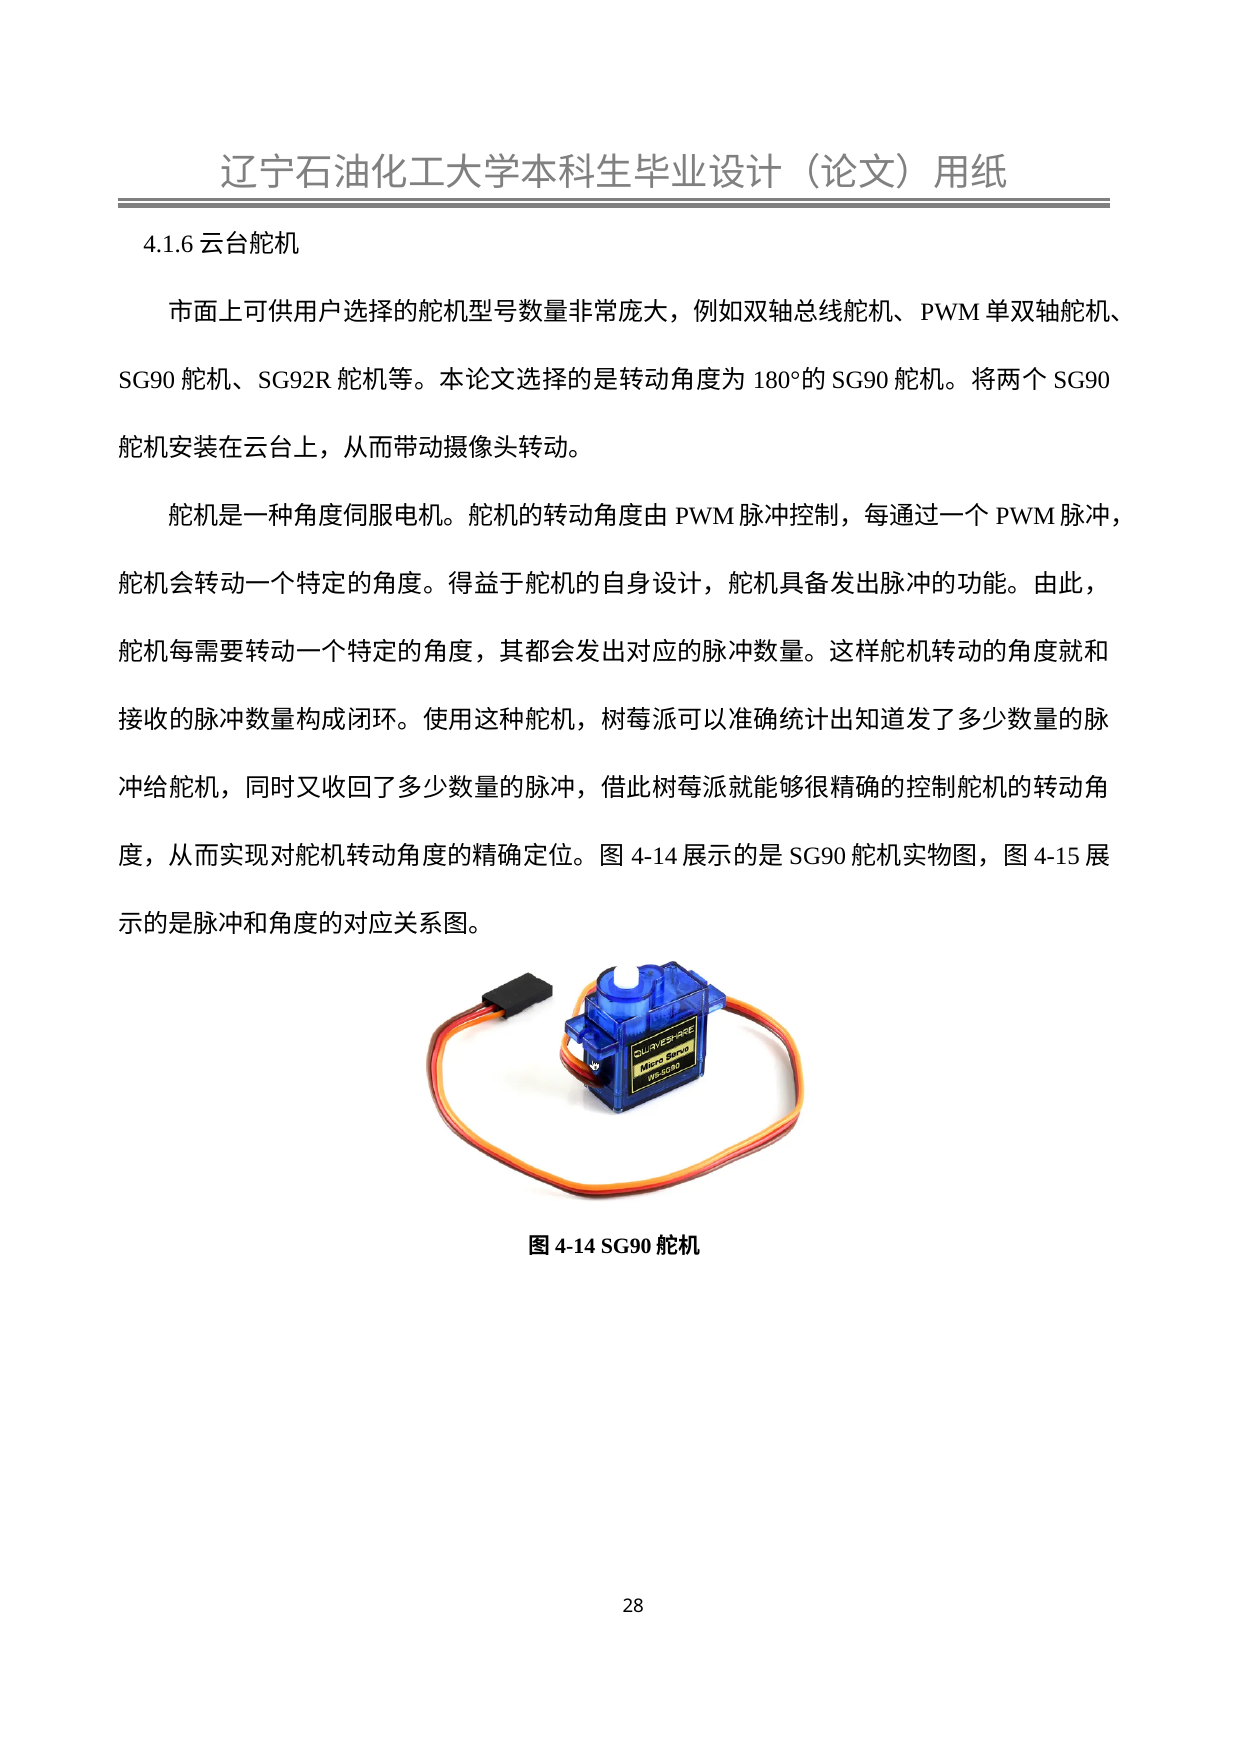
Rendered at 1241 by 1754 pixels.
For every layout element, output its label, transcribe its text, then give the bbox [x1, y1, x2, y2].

subtitle 4.1.6 云台舵机 [143, 208, 1110, 276]
text 图4-14 SG90舵机 [118, 1227, 1110, 1261]
text 舵机是一种角度伺服电机。舵机的转动角度由PWM脉冲控制，每通过一个PWM脉冲，舵机会转动一个特定的角度。得益于舵机的自身设计，舵机具备发出脉冲的功能。由此，舵机每需要转动一个特定的角度，其都会发出对应的脉冲数量。这样舵机转动的角度就和接收的脉冲数量构成闭环。使用这种舵机，树莓派可以准确统计出知道发了多少数量的脉冲给舵机，同时又收回了多少数量的脉冲，借此树莓派就能够很精确的控制舵机的转动角度，从而实现对舵机转动角度的精确定位。图4-14展示的是SG90舵机实物图，图4-15展示的是脉冲和角度的对应关系图。 [118, 480, 1110, 955]
picture [417, 955, 811, 1202]
text 市面上可供用户选择的舵机型号数量非常庞大，例如双轴总线舵机、PWM单双轴舵机、SG90舵机、SG92R舵机等。本论文选择的是转动角度为180°的SG90舵机。将两个SG90舵机安装在云台上，从而带动摄像头转动。 [118, 276, 1110, 480]
